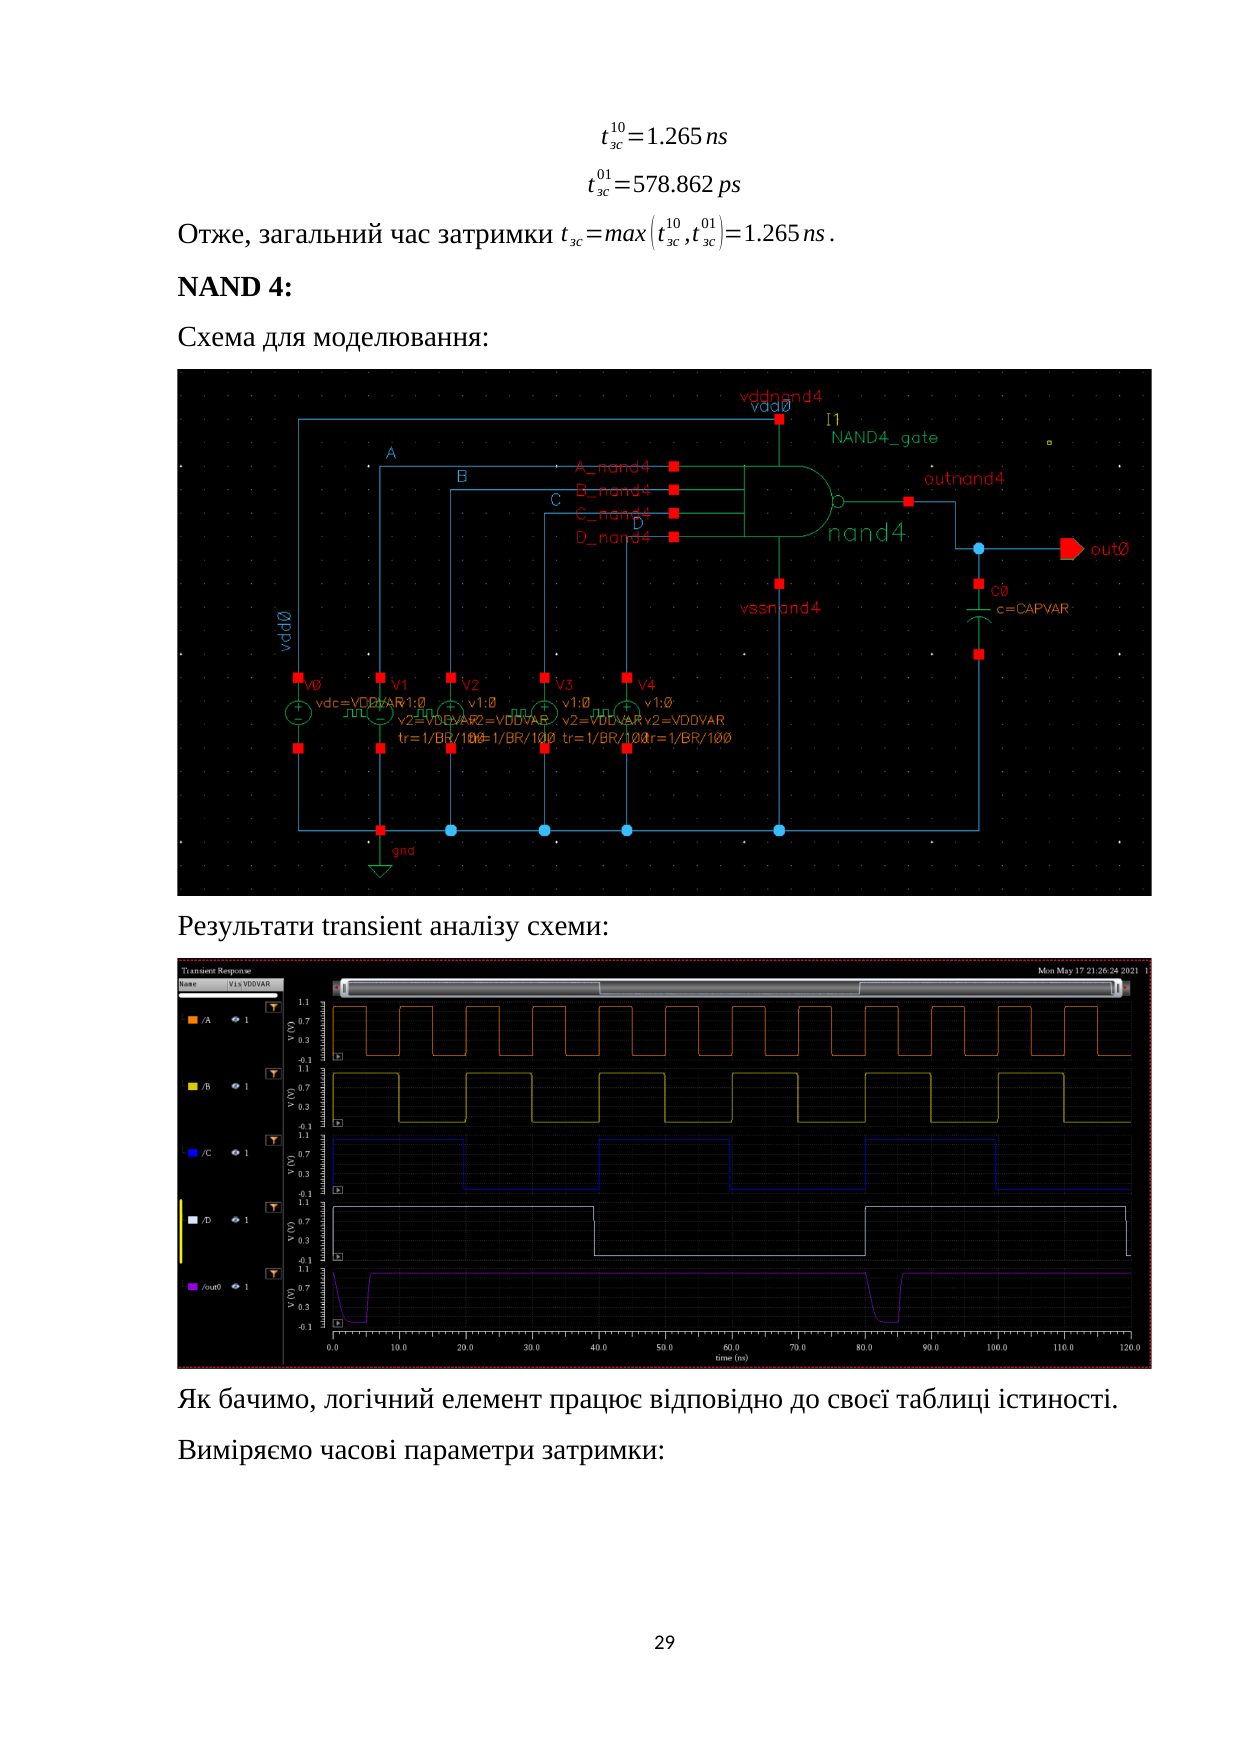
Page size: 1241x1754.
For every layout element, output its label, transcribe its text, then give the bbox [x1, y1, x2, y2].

text Виміряємо часові параметри затримки: [177, 1432, 1152, 1466]
text Отже, загальний час затримки [177, 213, 1152, 252]
text Результати transient аналізу схеми: [177, 908, 1152, 942]
text Як бачимо, логічний елемент працює відповідно до своєї таблиці істиності. [177, 1382, 1152, 1415]
picture [177, 369, 1152, 896]
text NAND 4: [177, 269, 1152, 302]
picture [177, 958, 1152, 1369]
text Схема для моделювання: [177, 319, 1152, 353]
